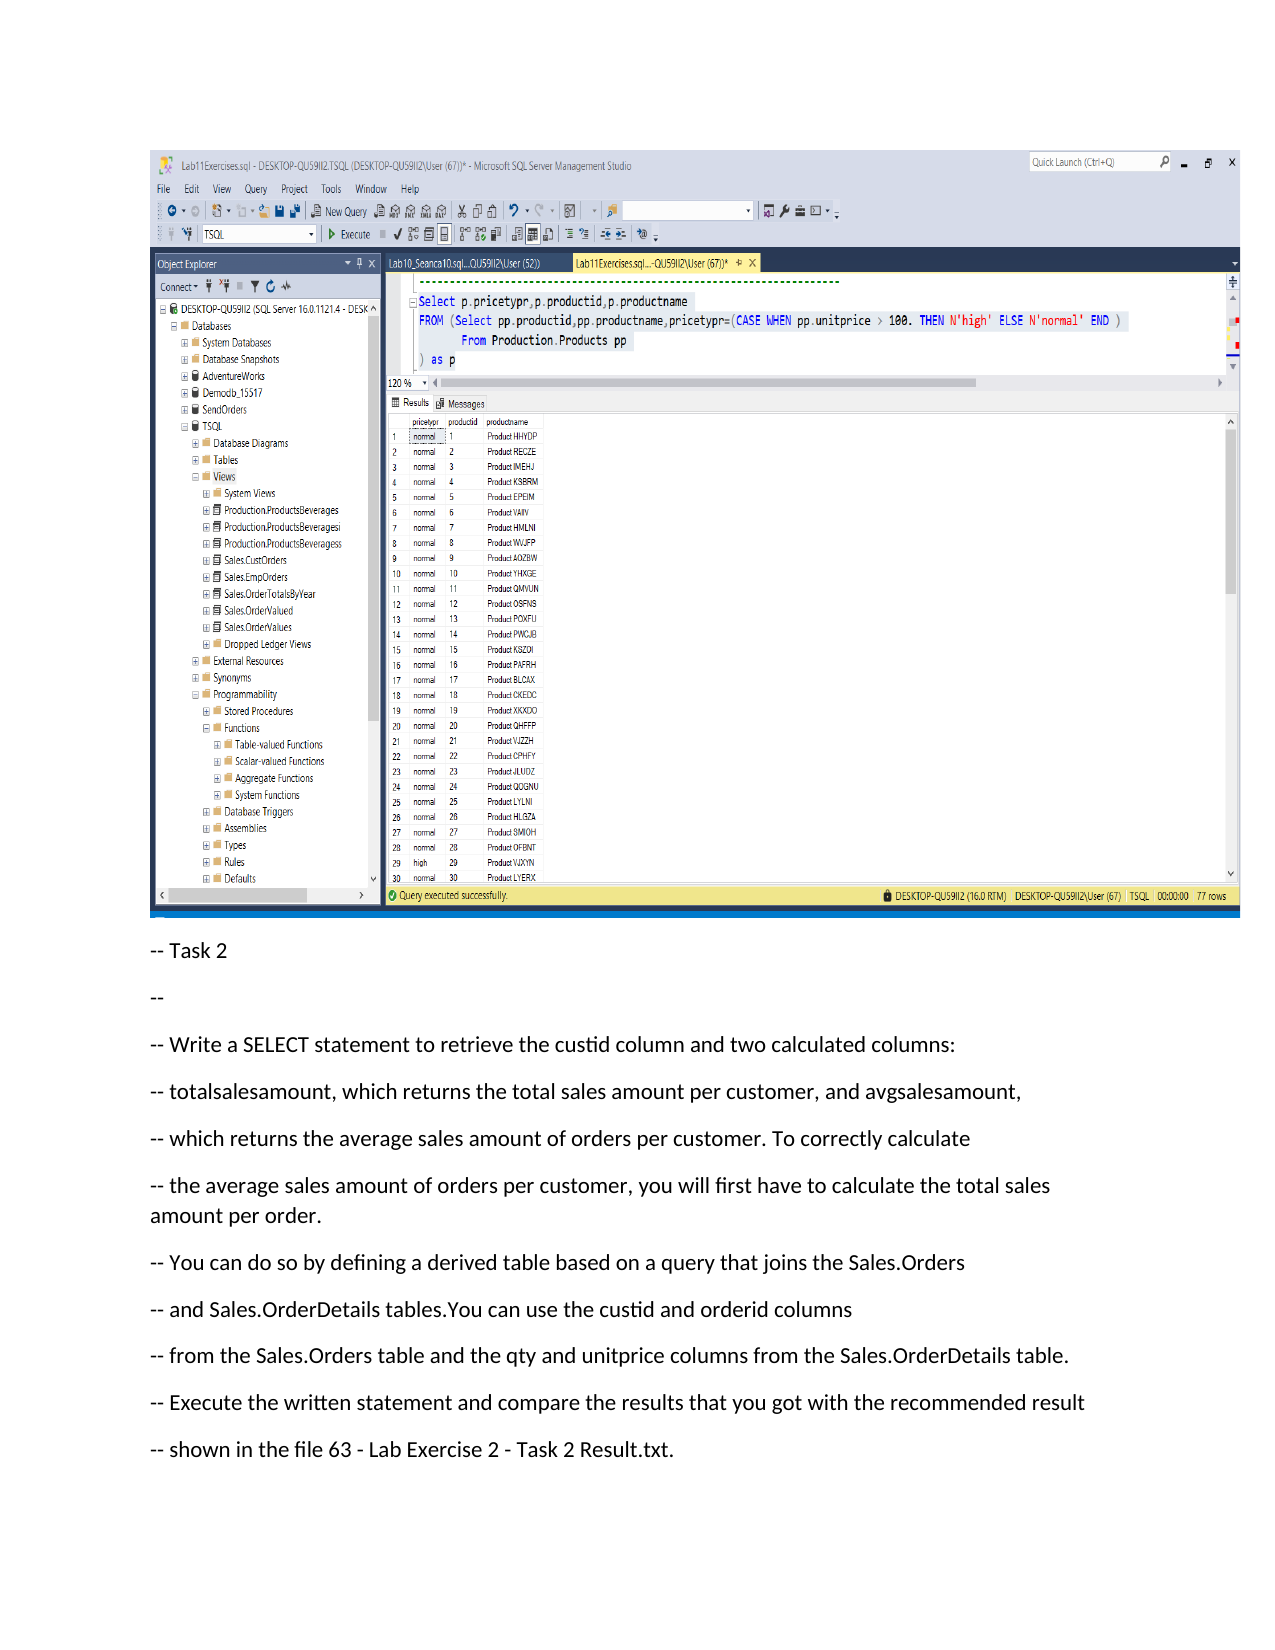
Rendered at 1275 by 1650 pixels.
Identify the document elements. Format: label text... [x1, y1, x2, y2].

text -- the average sales amount of orders per customer, you will first have to calculate the total sales amount per order. [150, 1171, 1125, 1229]
text -- Task 2 [150, 936, 1125, 964]
text -- which returns the average sales amount of orders per customer. To correctly calculate [150, 1124, 1125, 1152]
text -- You can do so by defining a derived table based on a query that joins the Sales.Orders [150, 1248, 1125, 1276]
text -- Write a SELECT statement to retrieve the custid column and two calculated columns: [150, 1030, 1125, 1058]
text -- Execute the written statement and compare the results that you got with the recommended result [150, 1388, 1125, 1416]
text -- and Sales.OrderDetails tables.You can use the custid and orderid columns [150, 1295, 1125, 1323]
text -- [150, 983, 1125, 1011]
text -- totalsalesamount, which returns the total sales amount per customer, and avgsalesamount, [150, 1077, 1125, 1105]
text -- from the Sales.Orders table and the qty and unitprice columns from the Sales.OrderDetails table. [150, 1342, 1125, 1369]
picture [150, 150, 1241, 918]
text -- shown in the file 63 - Lab Exercise 2 - Task 2 Result.txt. [150, 1435, 1125, 1463]
